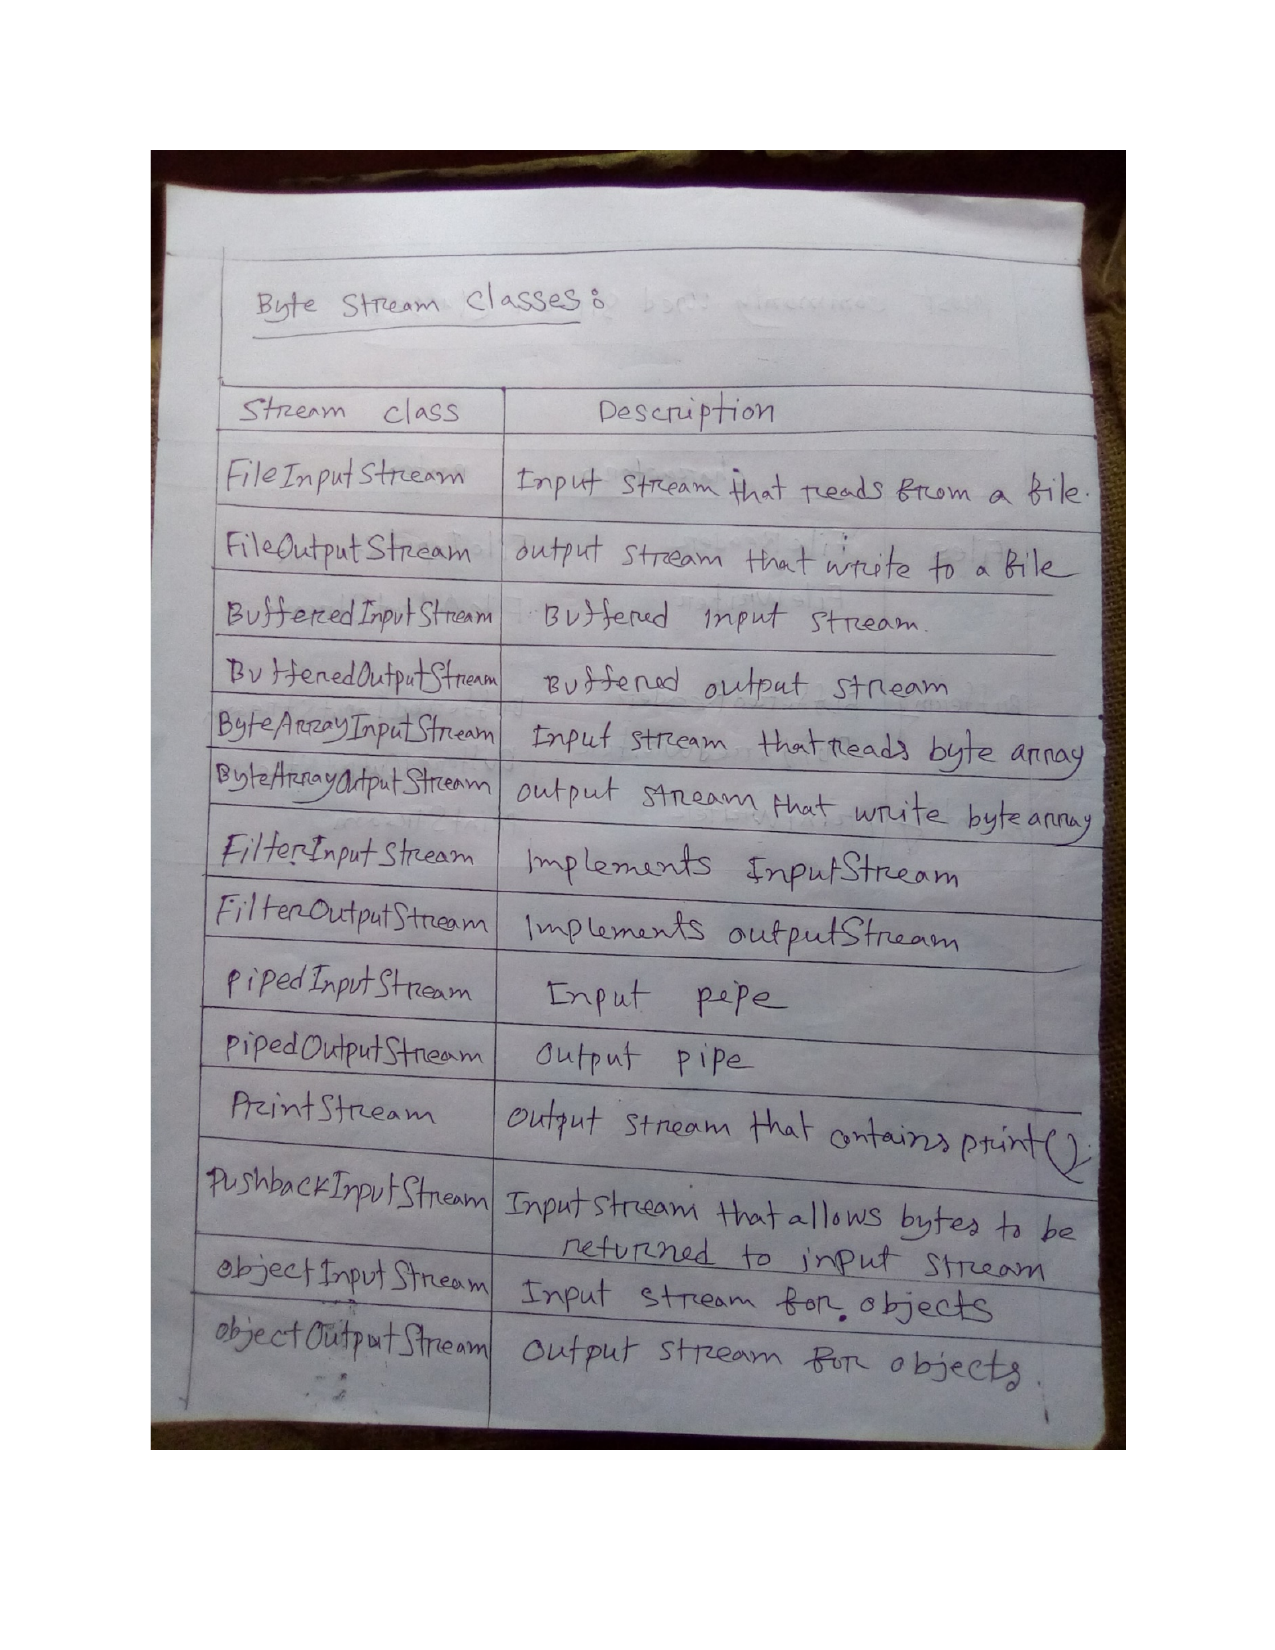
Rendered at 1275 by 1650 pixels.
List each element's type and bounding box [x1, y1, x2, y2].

picture [152, 151, 1126, 1448]
